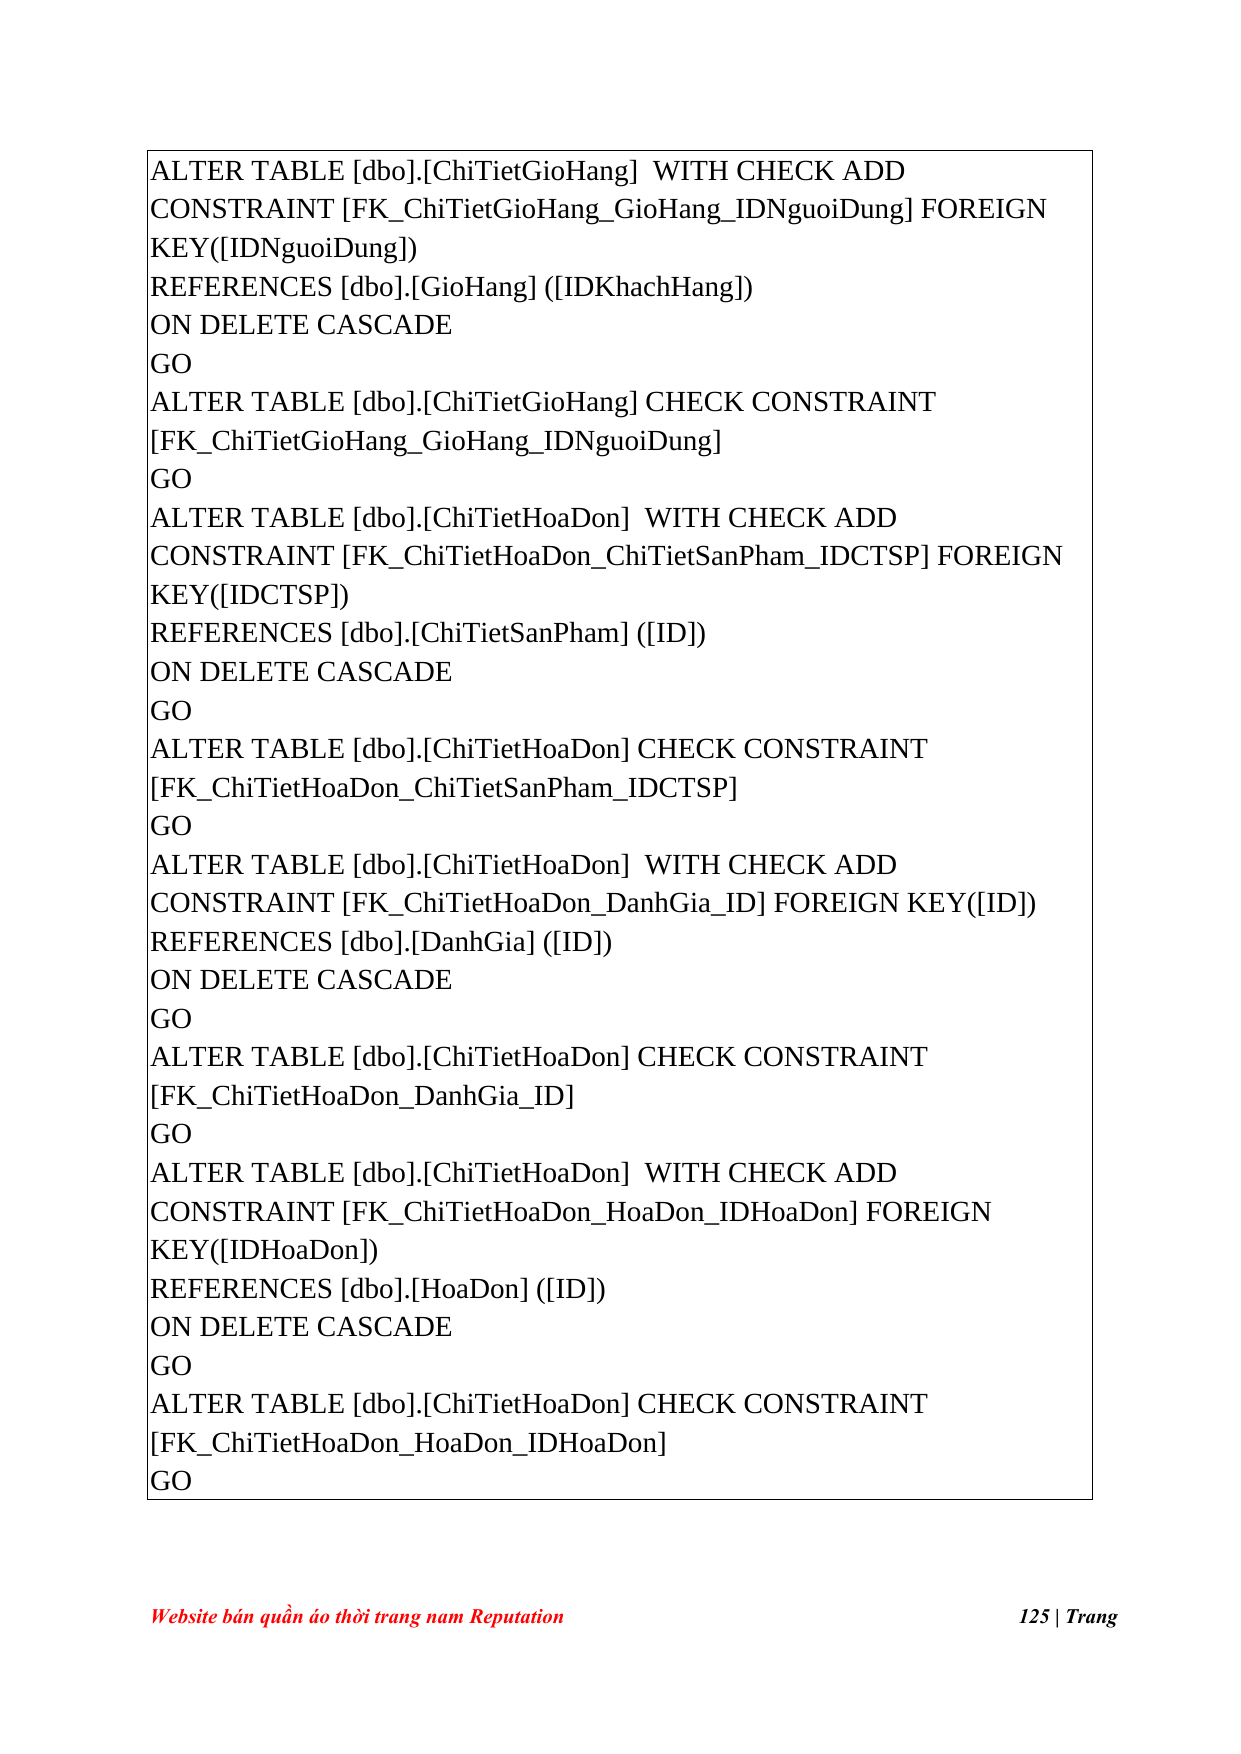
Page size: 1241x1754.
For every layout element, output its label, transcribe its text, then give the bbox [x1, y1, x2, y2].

text GO [148, 998, 1092, 1034]
text GO [148, 1460, 1092, 1499]
text ON DELETE CASCADE [148, 959, 1092, 996]
text GO [148, 805, 1092, 842]
text ALTER TABLE [dbo].[ChiTietGioHang] WITH CHECK ADD CONSTRAINT [FK_ChiTietGioHang_GioHang_IDNguoiDung] FOREIGN KEY([IDNguoiDung]) [148, 151, 1092, 264]
text ALTER TABLE [dbo].[ChiTietHoaDon] WITH CHECK ADD CONSTRAINT [FK_ChiTietHoaDon_ChiTietSanPham_IDCTSP] FOREIGN KEY([IDCTSP]) [148, 497, 1092, 611]
text GO [148, 1345, 1092, 1381]
text REFERENCES [dbo].[DanhGia] ([ID]) [148, 921, 1092, 957]
text ON DELETE CASCADE [148, 1306, 1092, 1343]
text ALTER TABLE [dbo].[ChiTietGioHang] CHECK CONSTRAINT [FK_ChiTietGioHang_GioHang_IDNguoiDung] [148, 381, 1092, 456]
text GO [148, 689, 1092, 726]
text ALTER TABLE [dbo].[ChiTietHoaDon] CHECK CONSTRAINT [FK_ChiTietHoaDon_ChiTietSanPham_IDCTSP] [148, 728, 1092, 803]
text ALTER TABLE [dbo].[ChiTietHoaDon] CHECK CONSTRAINT [FK_ChiTietHoaDon_HoaDon_IDHoaDon] [148, 1383, 1092, 1458]
text ALTER TABLE [dbo].[ChiTietHoaDon] CHECK CONSTRAINT [FK_ChiTietHoaDon_DanhGia_ID] [148, 1036, 1092, 1112]
text GO [148, 1113, 1092, 1150]
text ON DELETE CASCADE [148, 651, 1092, 688]
text GO [148, 458, 1092, 495]
text GO [148, 343, 1092, 379]
text REFERENCES [dbo].[ChiTietSanPham] ([ID]) [148, 612, 1092, 649]
text REFERENCES [dbo].[HoaDon] ([ID]) [148, 1268, 1092, 1304]
text ON DELETE CASCADE [148, 304, 1092, 341]
text ALTER TABLE [dbo].[ChiTietHoaDon] WITH CHECK ADD CONSTRAINT [FK_ChiTietHoaDon_HoaDon_IDHoaDon] FOREIGN KEY([IDHoaDon]) [148, 1152, 1092, 1266]
text REFERENCES [dbo].[GioHang] ([IDKhachHang]) [148, 266, 1092, 302]
text ALTER TABLE [dbo].[ChiTietHoaDon] WITH CHECK ADD CONSTRAINT [FK_ChiTietHoaDon_DanhGia_ID] FOREIGN KEY([ID]) [148, 844, 1092, 919]
